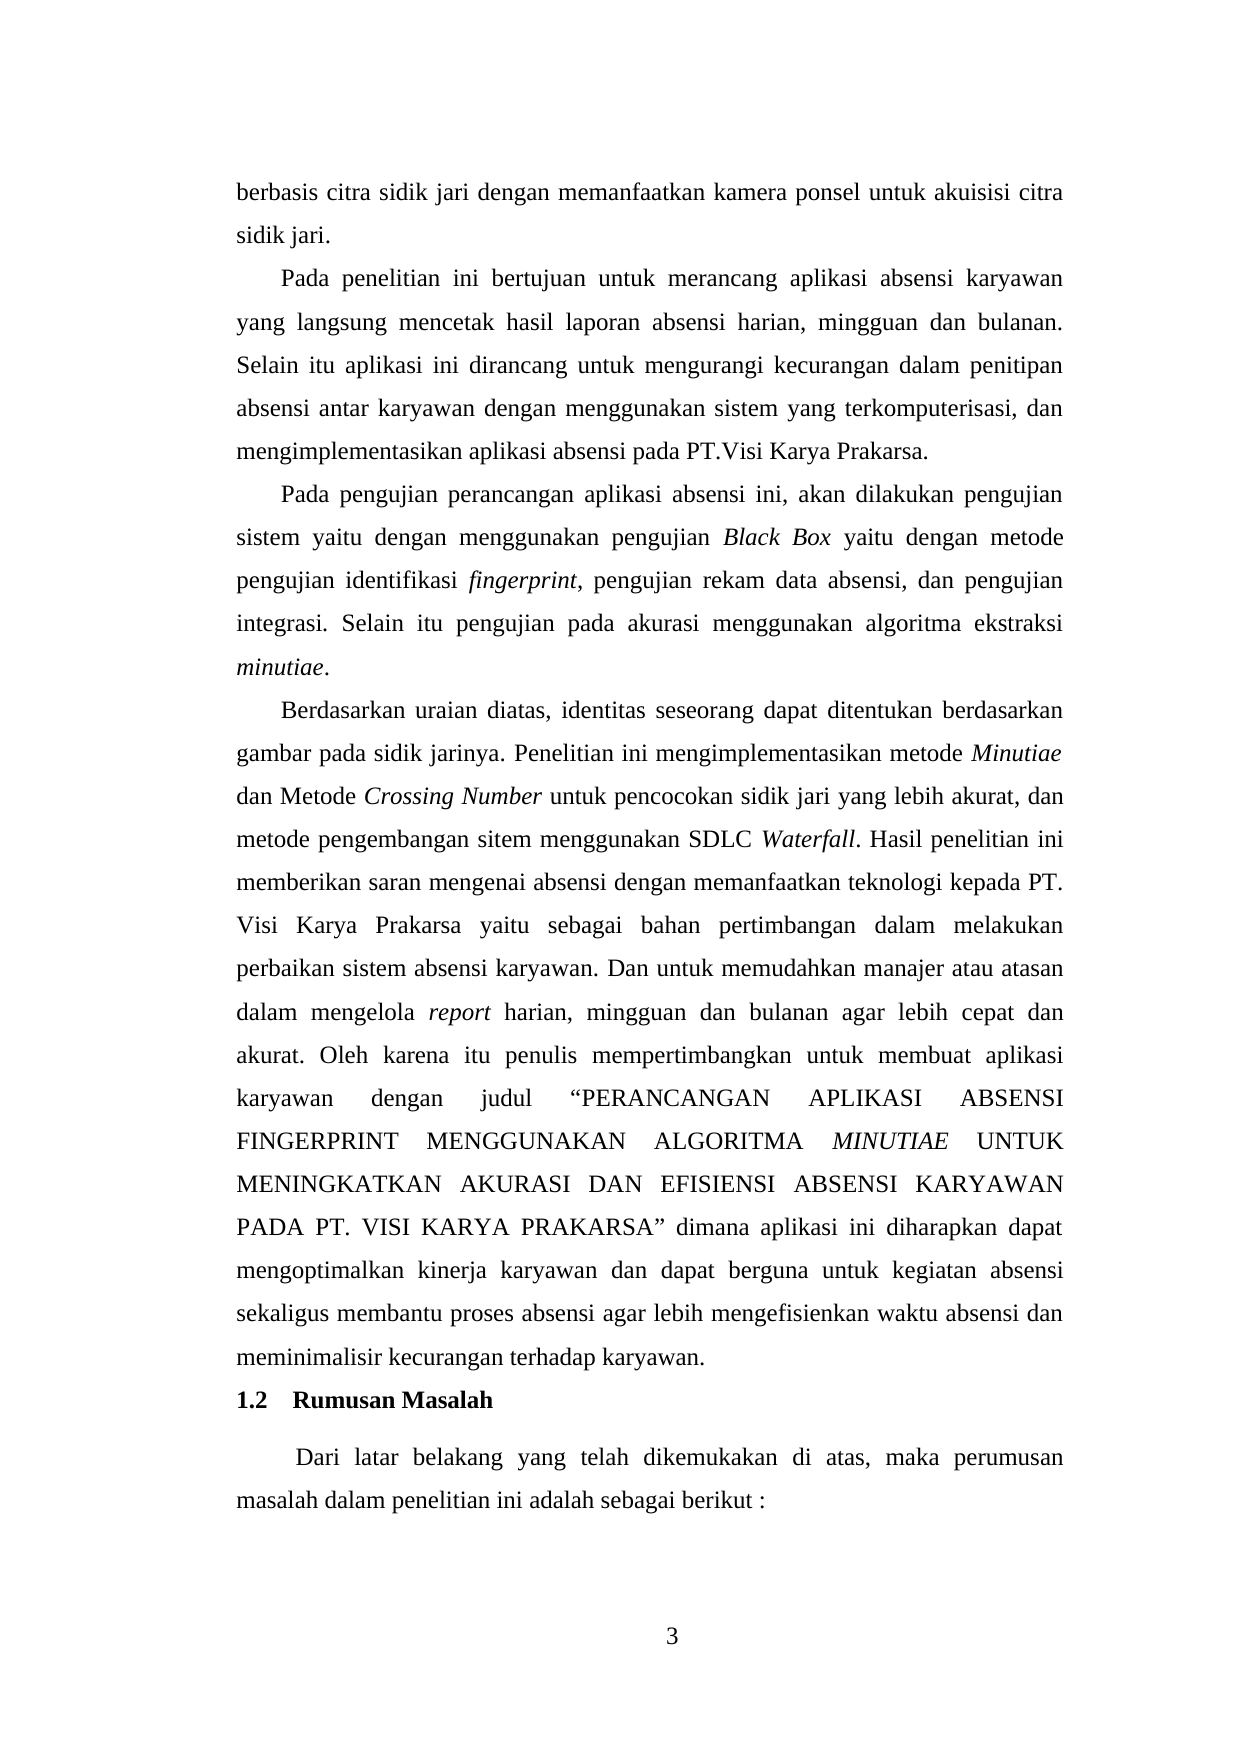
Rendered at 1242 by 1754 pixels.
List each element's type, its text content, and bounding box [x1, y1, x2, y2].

text Berdasarkan uraian diatas, identitas seseorang dapat ditentukan berdasarkan gambar pada sidik jarinya. Penelitian ini mengimplementasikan metode Minutiae dan Metode Crossing Number untuk pencocokan sidik jari yang lebih akurat, dan metode pengembangan sitem menggunakan SDLC Waterfall. Hasil penelitian ini memberikan saran mengenai absensi dengan memanfaatkan teknologi kepada PT. Visi Karya Prakarsa yaitu sebagai bahan pertimbangan dalam melakukan perbaikan sistem absensi karyawan. Dan untuk memudahkan manajer atau atasan dalam mengelola report harian, mingguan dan bulanan agar lebih cepat dan akurat. Oleh karena itu penulis mempertimbangkan untuk membuat aplikasi karyawan dengan judul “PERANCANGAN APLIKASI ABSENSI FINGERPRINT MENGGUNAKAN ALGORITMA MINUTIAE UNTUK MENINGKATKAN AKURASI DAN EFISIENSI ABSENSI KARYAWAN PADA PT. VISI KARYA PRAKARSA” dimana aplikasi ini diharapkan dapat mengoptimalkan kinerja karyawan dan dapat berguna untuk kegiatan absensi sekaligus membantu proses absensi agar lebih mengefisienkan waktu absensi dan meminimalisir kecurangan terhadap karyawan. [236, 695, 1064, 1370]
text Pada pengujian perancangan aplikasi absensi ini, akan dilakukan pengujian sistem yaitu dengan menggunakan pengujian Black Box yaitu dengan metode pengujian identifikasi fingerprint, pengujian rekam data absensi, dan pengujian integrasi. Selain itu pengujian pada akurasi menggunakan algoritma ekstraksi minutiae. [236, 479, 1064, 680]
text Dari latar belakang yang telah dikemukakan di atas, maka perumusan masalah dalam penelitian ini adalah sebagai berikut : [236, 1442, 1064, 1514]
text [236, 177, 1064, 249]
text 1.2 Rumusan Masalah [236, 1385, 1064, 1413]
text Pada penelitian ini bertujuan untuk merancang aplikasi absensi karyawan yang langsung mencetak hasil laporan absensi harian, mingguan dan bulanan. Selain itu aplikasi ini dirancang untuk mengurangi kecurangan dalam penitipan absensi antar karyawan dengan menggunakan sistem yang terkomputerisasi, dan mengimplementasikan aplikasi absensi pada PT.Visi Karya Prakarsa. [236, 263, 1064, 465]
